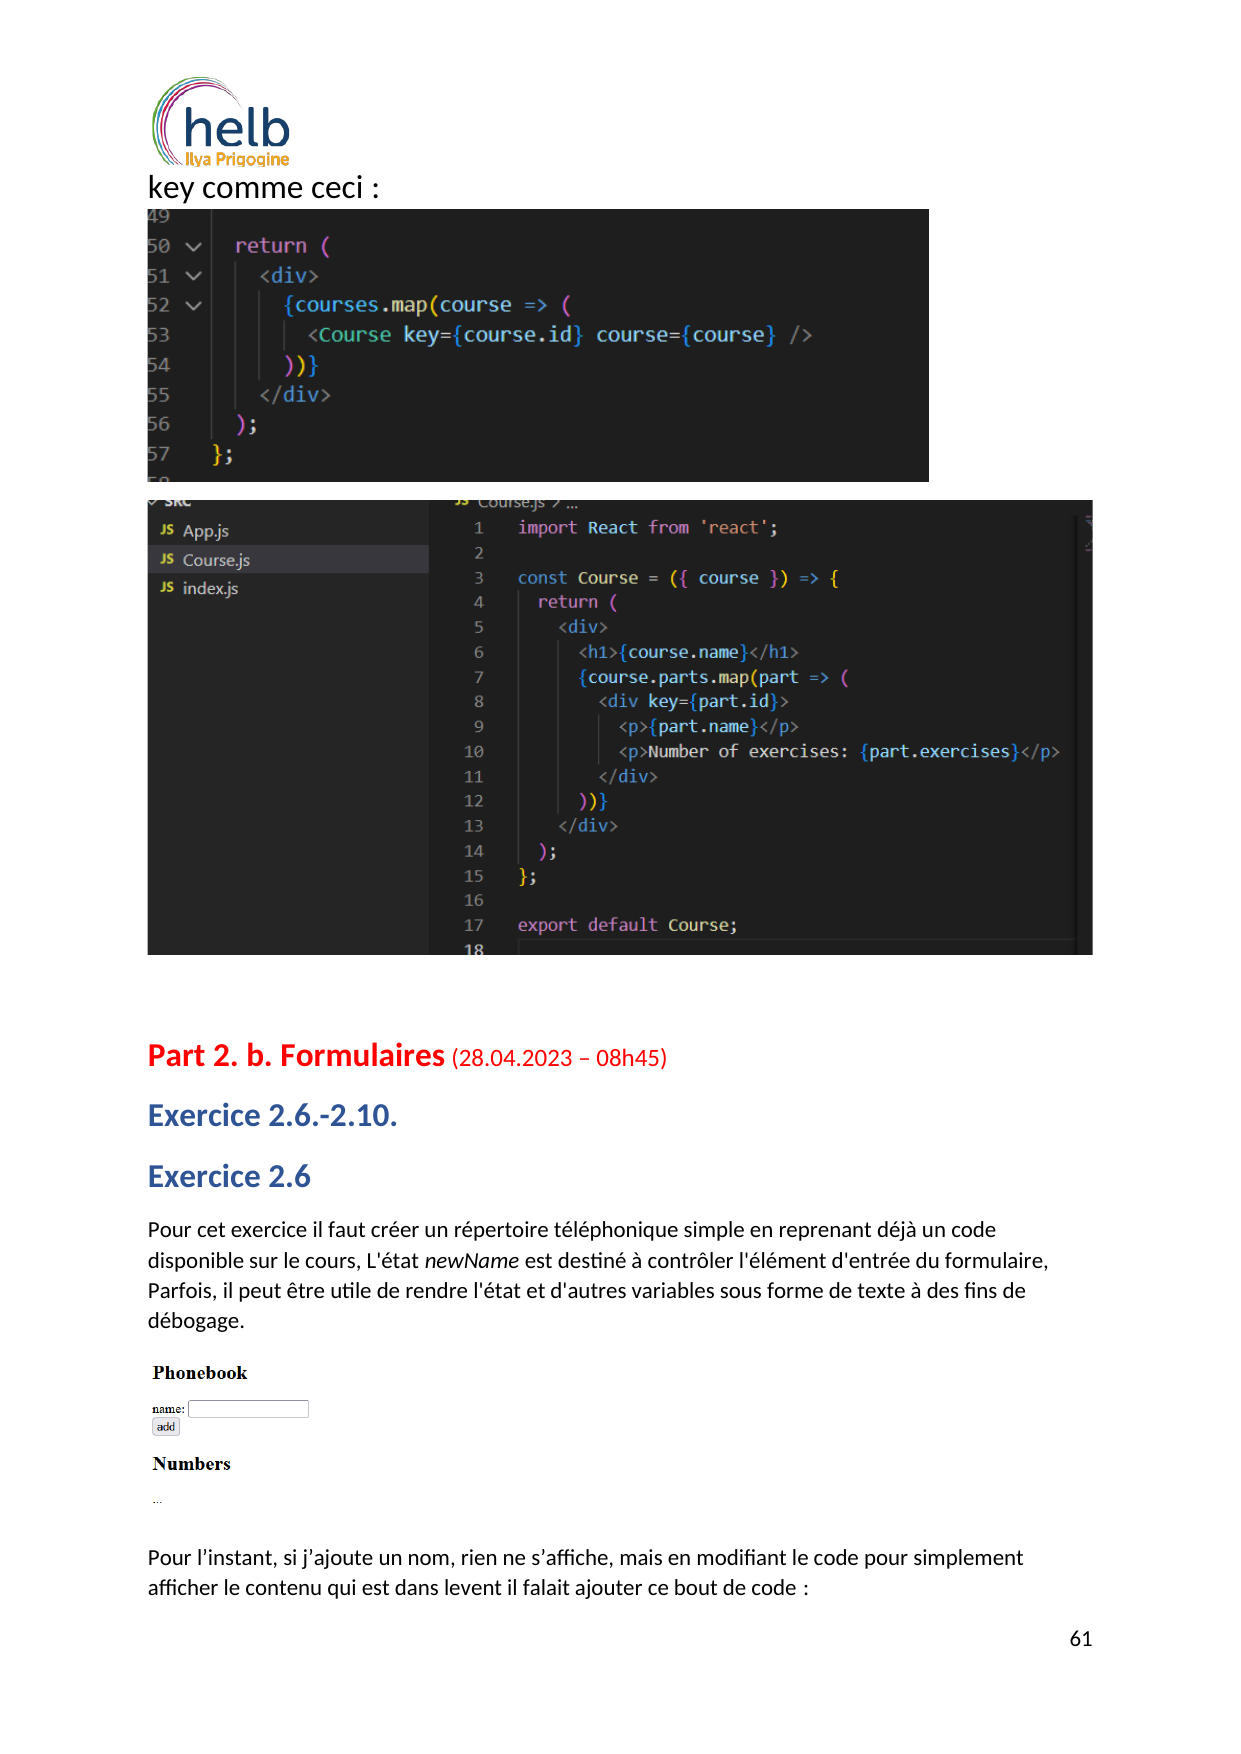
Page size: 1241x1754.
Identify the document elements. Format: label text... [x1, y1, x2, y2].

text Exercice 2.6 [148, 1155, 1092, 1196]
picture [147, 209, 929, 482]
picture [147, 500, 1093, 955]
text Part 2. b. Formulaires (28.04.2023 – 08h45) [148, 1034, 1092, 1074]
picture [147, 1353, 371, 1524]
text Exercice 2.6.-2.10. [148, 1094, 1092, 1135]
picture [147, 73, 296, 167]
text Pour cet exercice il faut créer un répertoire téléphonique simple en reprenant déjà un code disponible sur le cours, L'état newName est destiné à contrôler l'élément d'entrée du formulaire, Parfois, il peut être utile de rendre l'état et d'autres variables sous forme de texte à des fins de débogage. [148, 1216, 1092, 1334]
text Pour l’instant, si j’ajoute un nom, rien ne s’affiche, mais en modifiant le code pour simplement afficher le contenu qui est dans levent il falait ajouter ce bout de code : [148, 1543, 1092, 1601]
